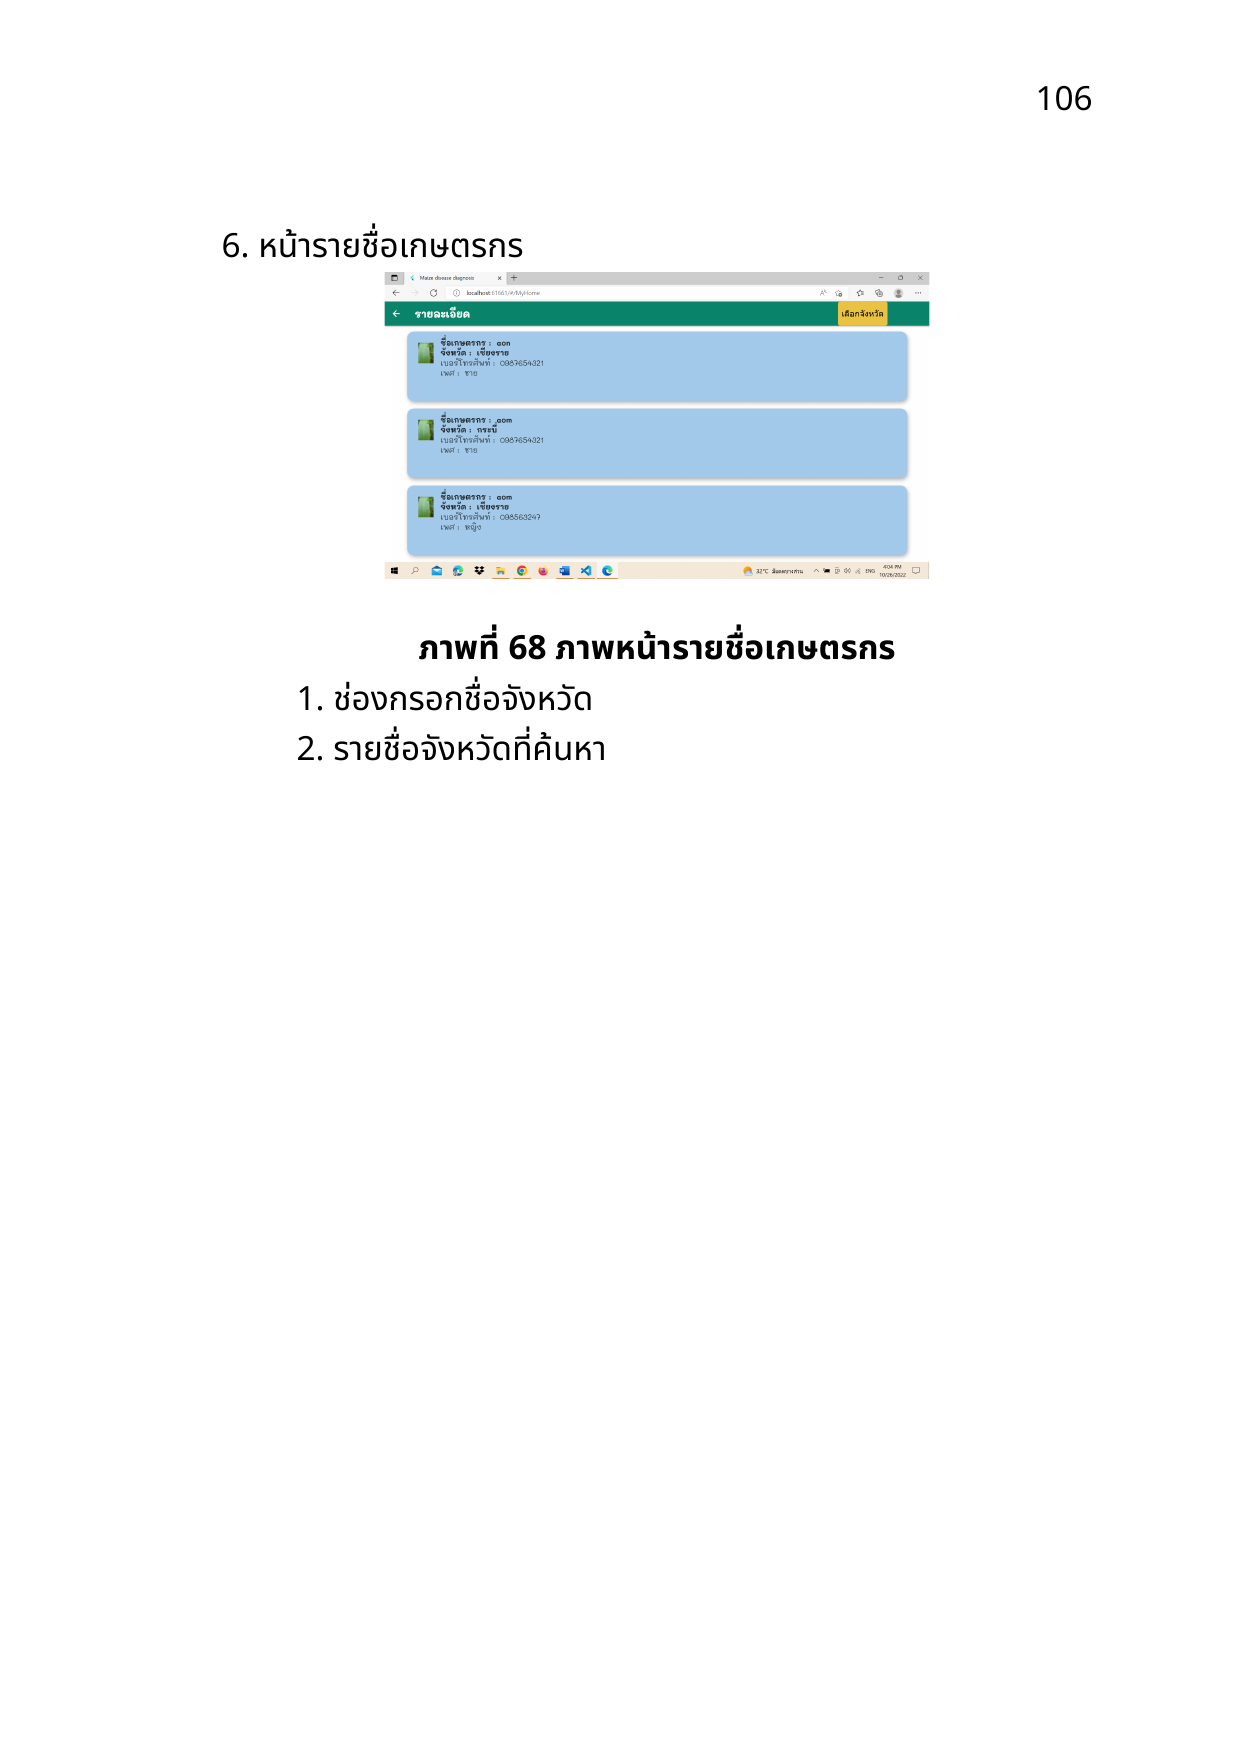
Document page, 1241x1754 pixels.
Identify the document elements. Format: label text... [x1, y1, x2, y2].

text 6. หน้ารายชื่อเกษตรกร [221, 221, 1092, 272]
text ภาพที่ 68 ภาพหน้ารายชื่อเกษตรกร [221, 624, 1092, 674]
picture [384, 272, 930, 579]
text 2. รายชื่อจังหวัดที่ค้นหา [221, 725, 1092, 776]
text 1. ช่องกรอกชื่อจังหวัด [221, 674, 1092, 725]
